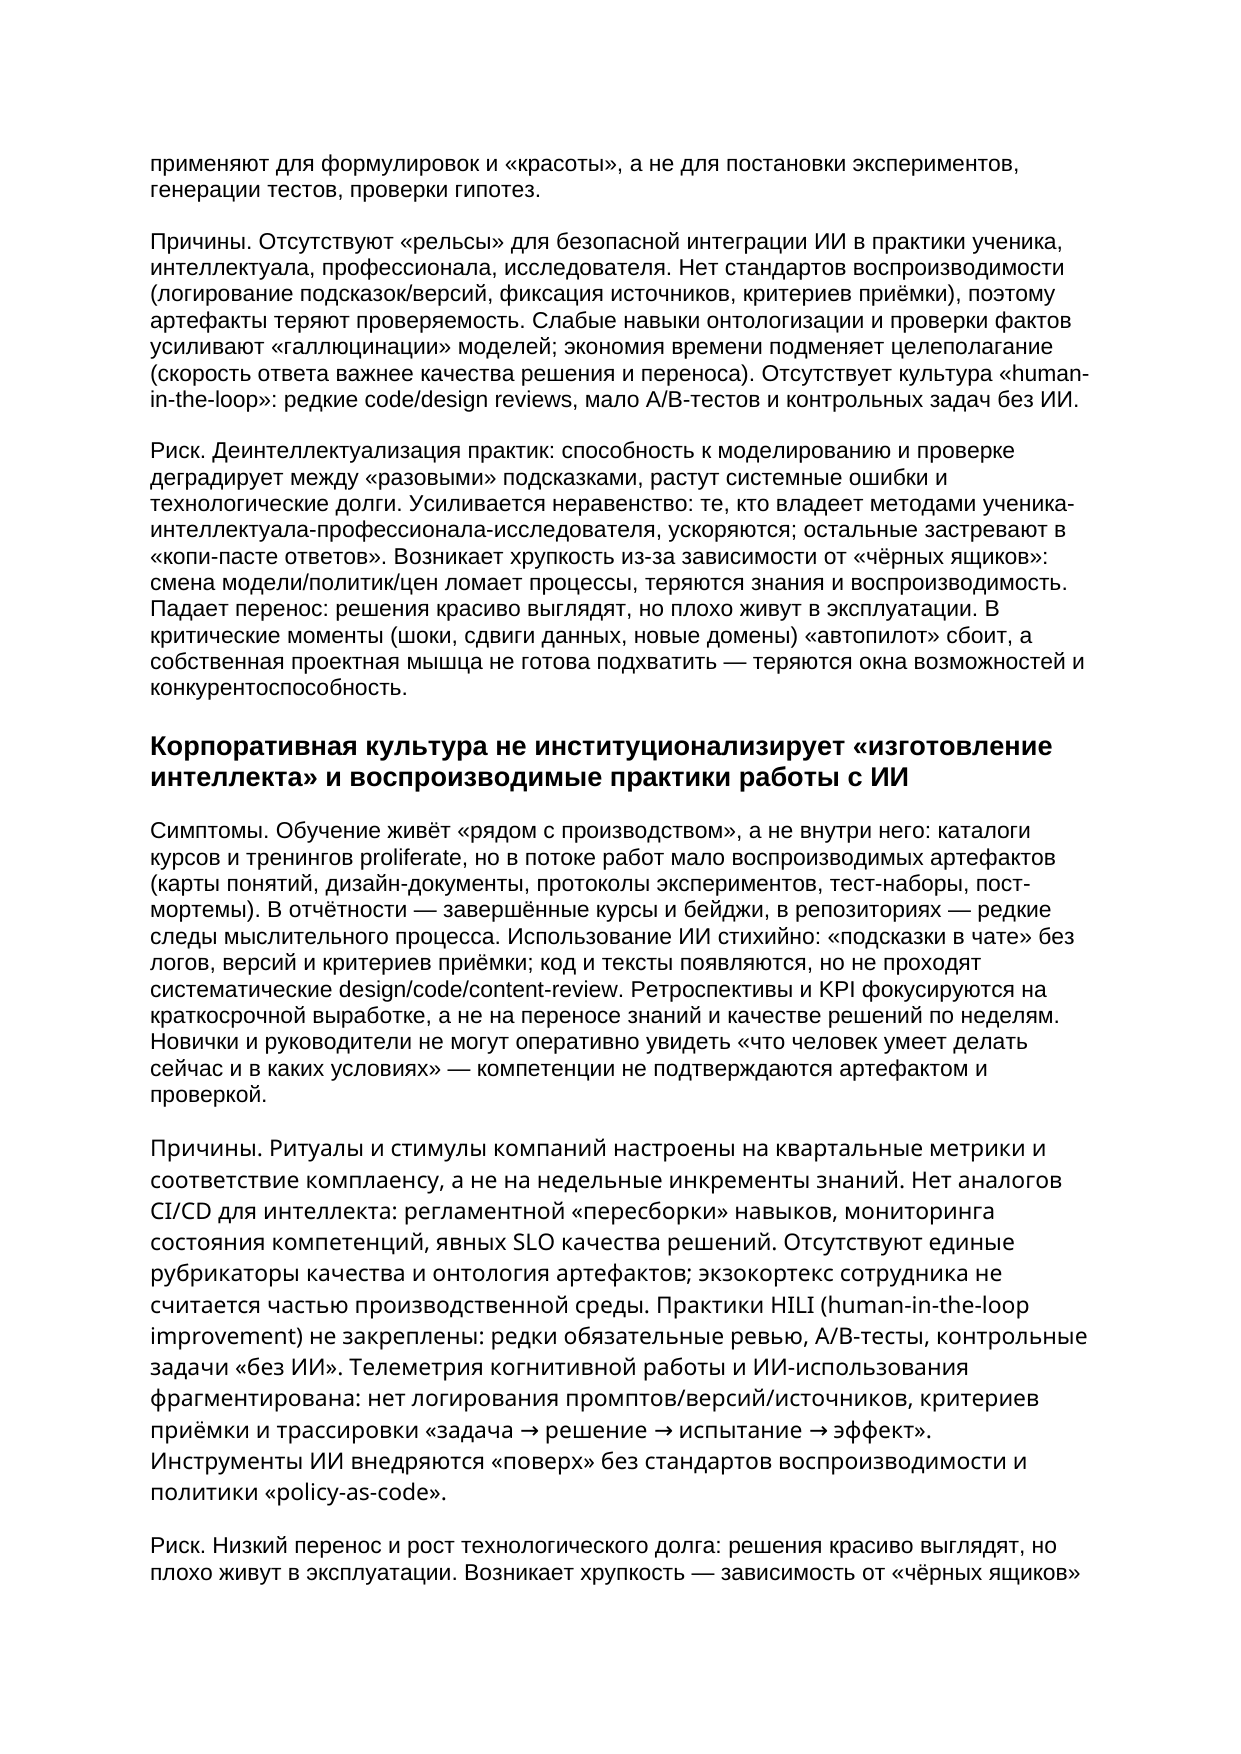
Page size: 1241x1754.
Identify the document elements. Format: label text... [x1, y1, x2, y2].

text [150, 1532, 1090, 1585]
text Симптомы. Обучение живёт «рядом с производством», а не внутри него: каталоги курсов и тренингов proliferate, но в потоке работ мало воспроизводимых артефактов (карты понятий, дизайн-документы, протоколы экспериментов, тест-наборы, пост-мортемы). В отчётности — завершённые курсы и бейджи, в репозиториях — редкие следы мыслительного процесса. Использование ИИ стихийно: «подсказки в чате» без логов, версий и критериев приёмки; код и тексты появляются, но не проходят систематические design/code/content-review. Ретроспективы и KPI фокусируются на краткосрочной выработке, а не на переносе знаний и качестве решений по неделям. Новички и руководители не могут оперативно увидеть «что человек умеет делать сейчас и в каких условиях» — компетенции не подтверждаются артефактом и проверкой. [150, 817, 1090, 1107]
text Причины. Отсутствуют «рельсы» для безопасной интеграции ИИ в практики ученика, интеллектуала, профессионала, исследователя. Нет стандартов воспроизводимости (логирование подсказок/версий, фиксация источников, критериев приёмки), поэтому артефакты теряют проверяемость. Слабые навыки онтологизации и проверки фактов усиливают «галлюцинации» моделей; экономия времени подменяет целеполагание (скорость ответа важнее качества решения и переноса). Отсутствует культура «human-in-the-loop»: редкие code/design reviews, мало A/B-тестов и контрольных задач без ИИ. [150, 228, 1090, 412]
subtitle Корпоративная культура не институционализирует «изготовление интеллекта» и воспроизводимые практики работы с ИИ [150, 730, 1090, 792]
text Причины. Ритуалы и стимулы компаний настроены на квартальные метрики и соответствие комплаенсу, а не на недельные инкременты знаний. Нет аналогов CI/CD для интеллекта: регламентной «пересборки» навыков, мониторинга состояния компетенций, явных SLO качества решений. Отсутствуют единые рубрикаторы качества и онтология артефактов; экзокортекс сотрудника не считается частью производственной среды. Практики HILI (human-in-the-loop improvement) не закреплены: редки обязательные ревью, A/B-тесты, контрольные задачи «без ИИ». Телеметрия когнитивной работы и ИИ-использования фрагментирована: нет логирования промптов/версий/источников, критериев приёмки и трассировки «задача → решение → испытание → эффект». Инструменты ИИ внедряются «поверх» без стандартов воспроизводимости и политики «policy-as-code». [150, 1132, 1090, 1507]
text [150, 150, 1090, 203]
text Риск. Деинтеллектуализация практик: способность к моделированию и проверке деградирует между «разовыми» подсказками, растут системные ошибки и технологические долги. Усиливается неравенство: те, кто владеет методами ученика-интеллектуала-профессионала-исследователя, ускоряются; остальные застревают в «копи-пасте ответов». Возникает хрупкость из-за зависимости от «чёрных ящиков»: смена модели/политик/цен ломает процессы, теряются знания и воспроизводимость. Падает перенос: решения красиво выглядят, но плохо живут в эксплуатации. В критические моменты (шоки, сдвиги данных, новые домены) «автопилот» сбоит, а собственная проектная мышца не готова подхватить — теряются окна возможностей и конкурентоспособность. [150, 437, 1090, 701]
